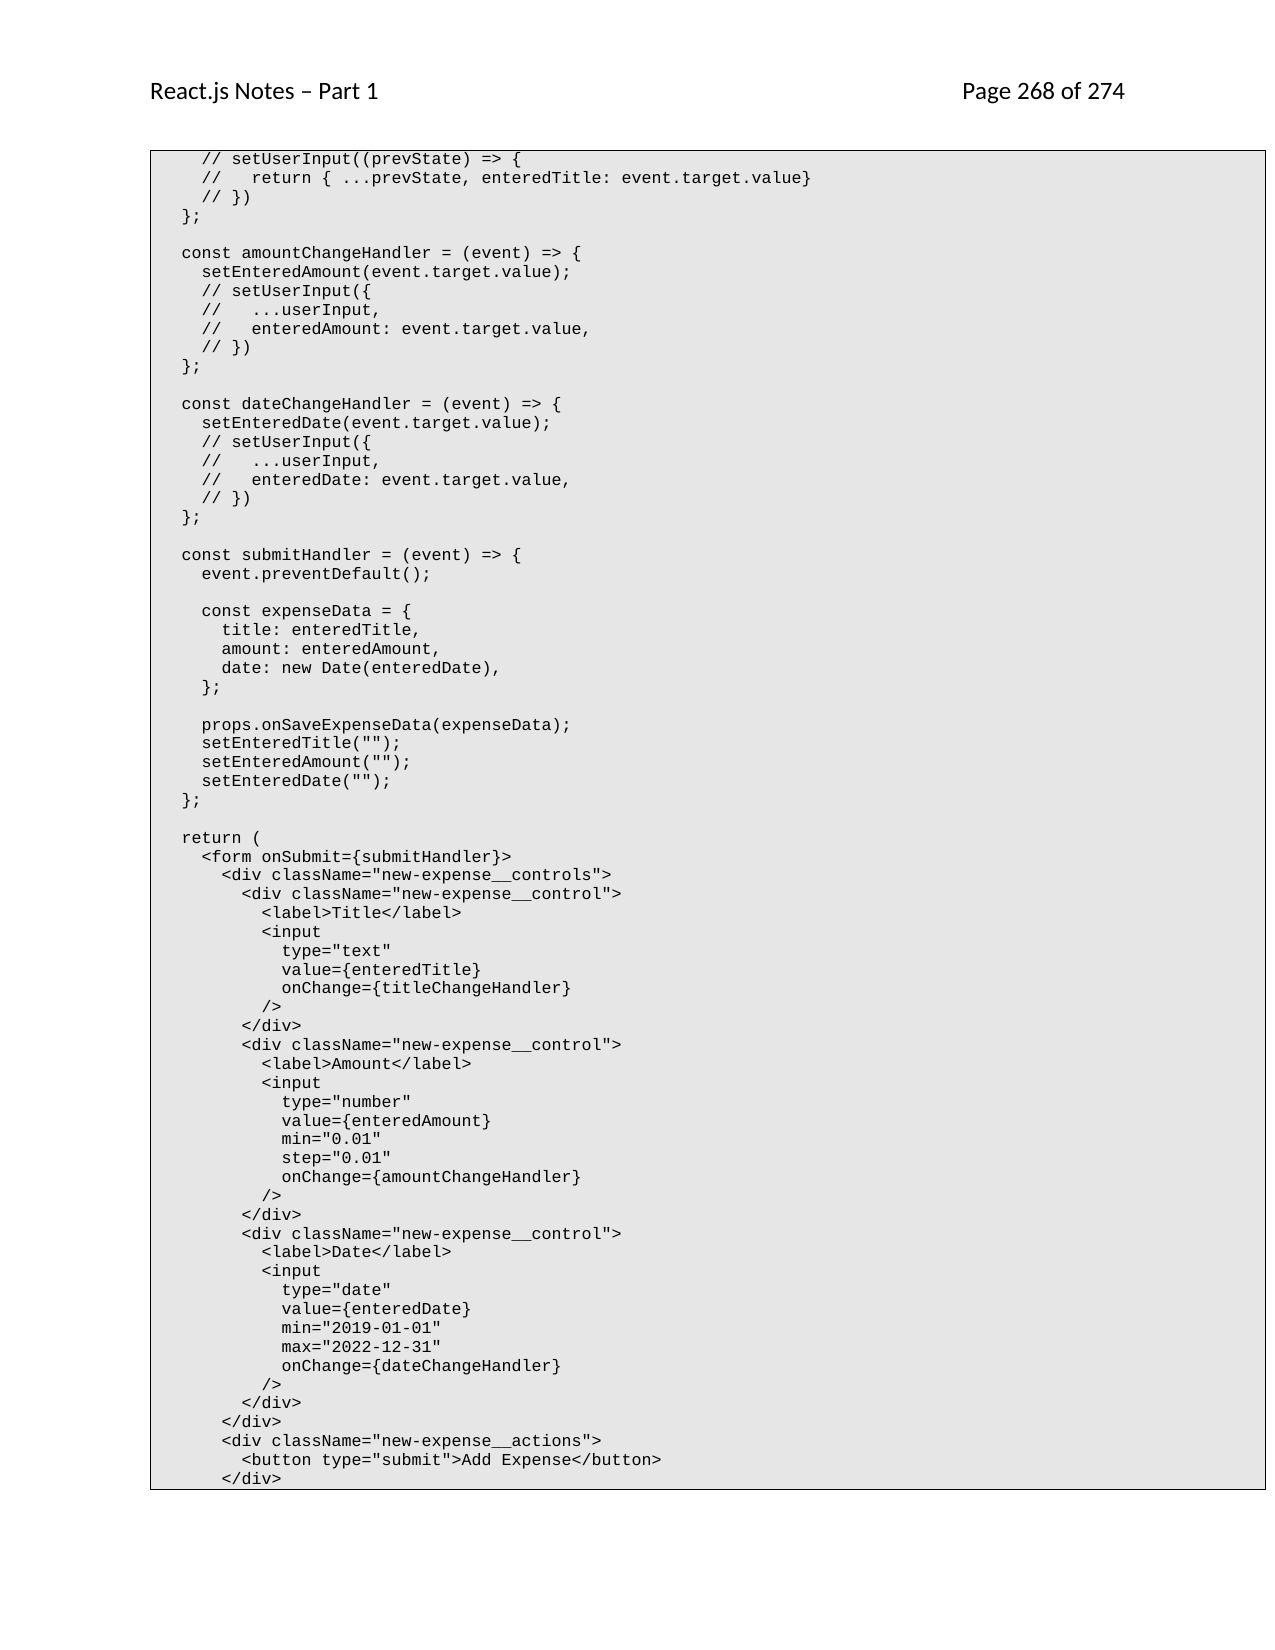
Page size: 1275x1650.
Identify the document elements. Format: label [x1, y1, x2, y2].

table_cell [151, 151, 1265, 1489]
